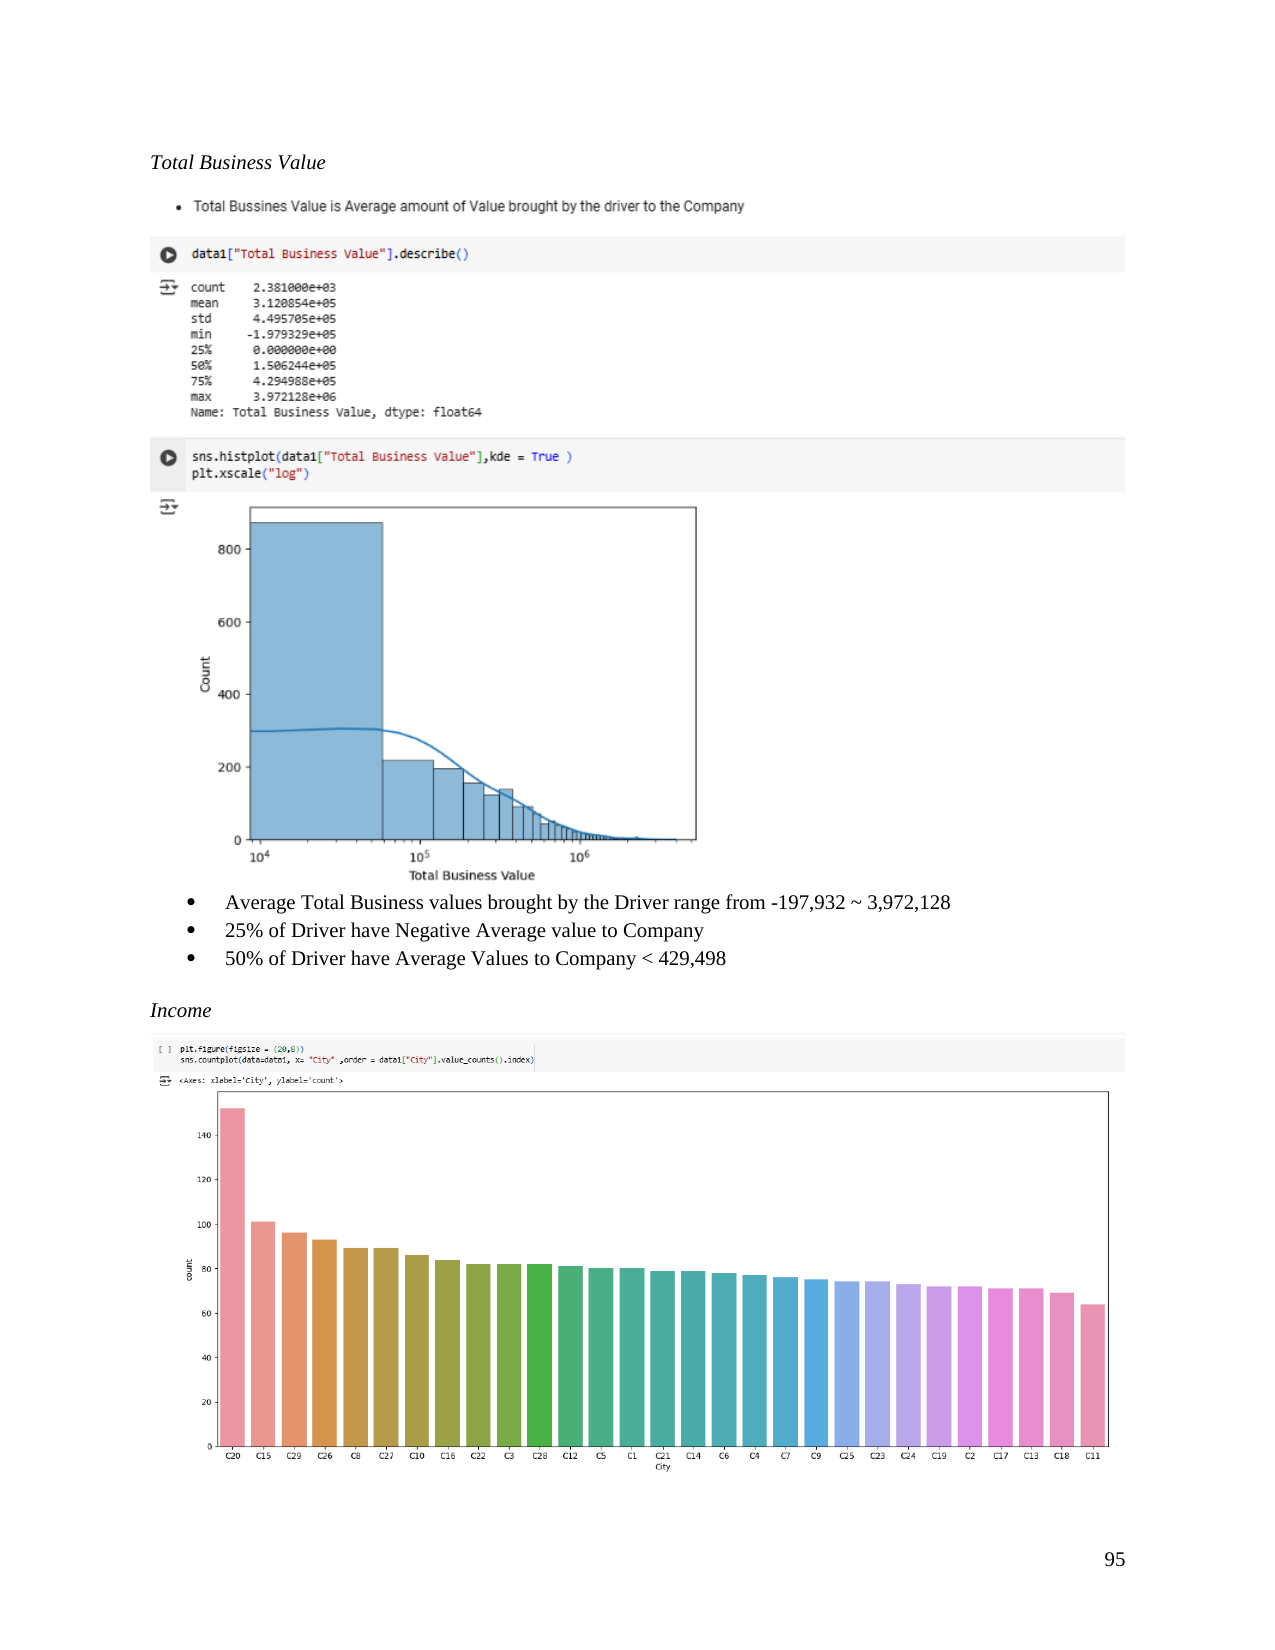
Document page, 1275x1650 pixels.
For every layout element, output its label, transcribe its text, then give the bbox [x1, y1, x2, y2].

picture [150, 1033, 1125, 1476]
list 25% of Driver have Negative Average value to Company [187, 918, 1125, 942]
picture [150, 186, 1125, 887]
list 50% of Driver have Average Values to Company < 429,498 [187, 945, 1125, 969]
subtitle Income [150, 998, 1125, 1022]
list Average Total Business values brought by the Driver range from -197,932 ~ 3,972,128 [187, 890, 1125, 914]
subtitle Total Business Value [150, 150, 1125, 174]
